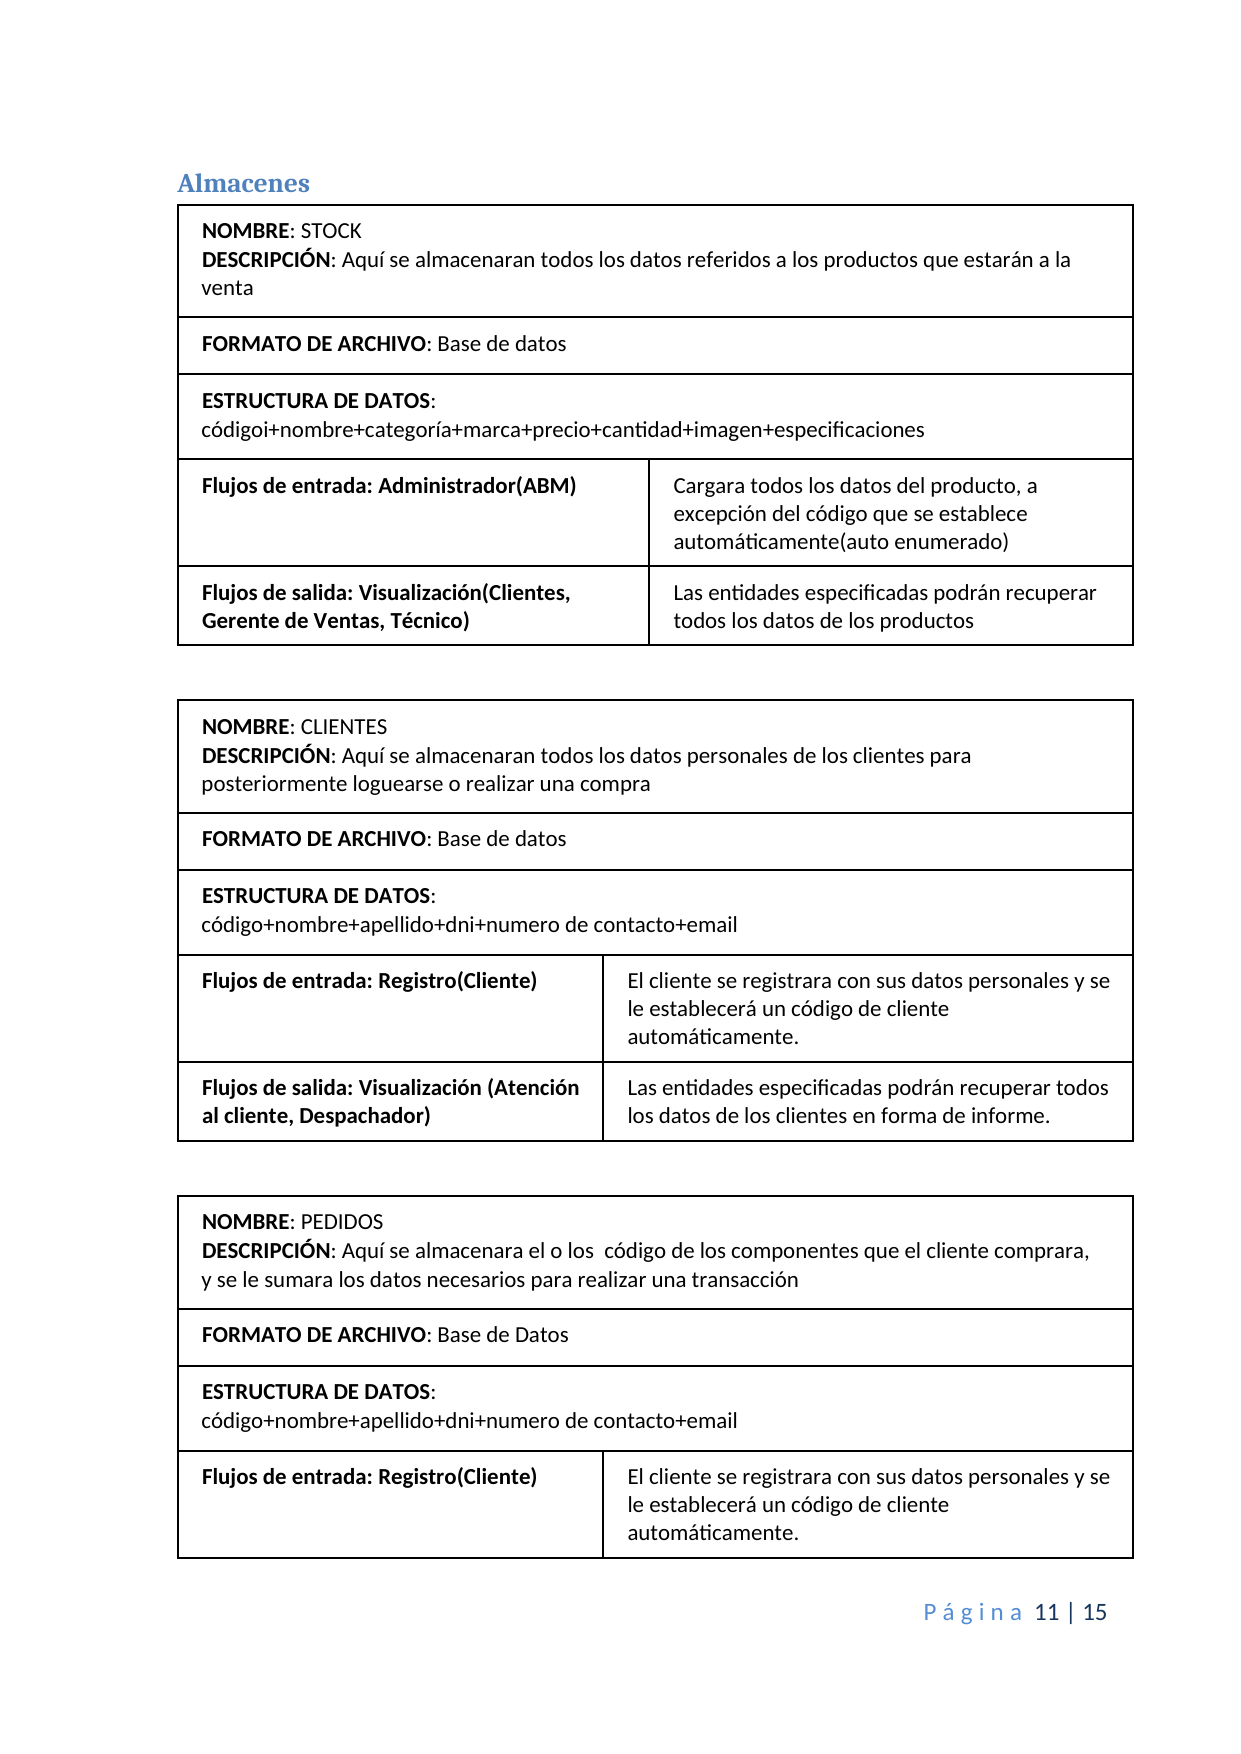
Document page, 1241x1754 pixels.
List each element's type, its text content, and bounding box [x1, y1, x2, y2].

table_header NOMBRE: PEDIDOS DESCRIPCIÓN: Aquí se almacenara el o los código de los componentes que el cliente comprara, y se le sumara los datos necesarios para realizar una transacción [179, 1197, 1132, 1308]
table_cell Flujos de salida: Visualización(Clientes, Gerente de Ventas, Técnico) [179, 567, 648, 644]
table_header NOMBRE: CLIENTES DESCRIPCIÓN: Aquí se almacenaran todos los datos personales de los clientes para posteriormente loguearse o realizar una compra [179, 701, 1132, 812]
table_cell Flujos de entrada: Registro(Cliente) [179, 956, 602, 1061]
table_cell FORMATO DE ARCHIVO: Base de Datos [179, 1310, 1132, 1365]
table_cell Cargara todos los datos del producto, a excepción del código que se establece automáticamente(auto enumerado) [650, 460, 1132, 565]
table_cell FORMATO DE ARCHIVO: Base de datos [179, 814, 1132, 869]
table_cell Flujos de entrada: Registro(Cliente) [179, 1452, 602, 1557]
table_cell ESTRUCTURA DE DATOS: código+nombre+apellido+dni+numero de contacto+email [179, 871, 1132, 954]
table_cell Flujos de salida: Visualización (Atención al cliente, Despachador) [179, 1063, 602, 1140]
table_cell Las entidades especificadas podrán recuperar todos los datos de los productos [650, 567, 1132, 644]
table_cell El cliente se registrara con sus datos personales y se le establecerá un código de cliente automáticamente. [604, 956, 1132, 1061]
table_cell El cliente se registrara con sus datos personales y se le establecerá un código de cliente automáticamente. [604, 1452, 1132, 1557]
table_cell ESTRUCTURA DE DATOS: código+nombre+apellido+dni+numero de contacto+email [179, 1367, 1132, 1450]
table_cell Flujos de entrada: Administrador(ABM) [179, 460, 648, 565]
table_cell ESTRUCTURA DE DATOS: códigoi+nombre+categoría+marca+precio+cantidad+imagen+especificaciones [179, 375, 1132, 458]
subtitle Almacenes [177, 168, 1134, 199]
table_header NOMBRE: STOCK DESCRIPCIÓN: Aquí se almacenaran todos los datos referidos a los productos que estarán a la venta [179, 206, 1132, 316]
table_cell FORMATO DE ARCHIVO: Base de datos [179, 318, 1132, 373]
table_cell Las entidades especificadas podrán recuperar todos los datos de los clientes en forma de informe. [604, 1063, 1132, 1140]
